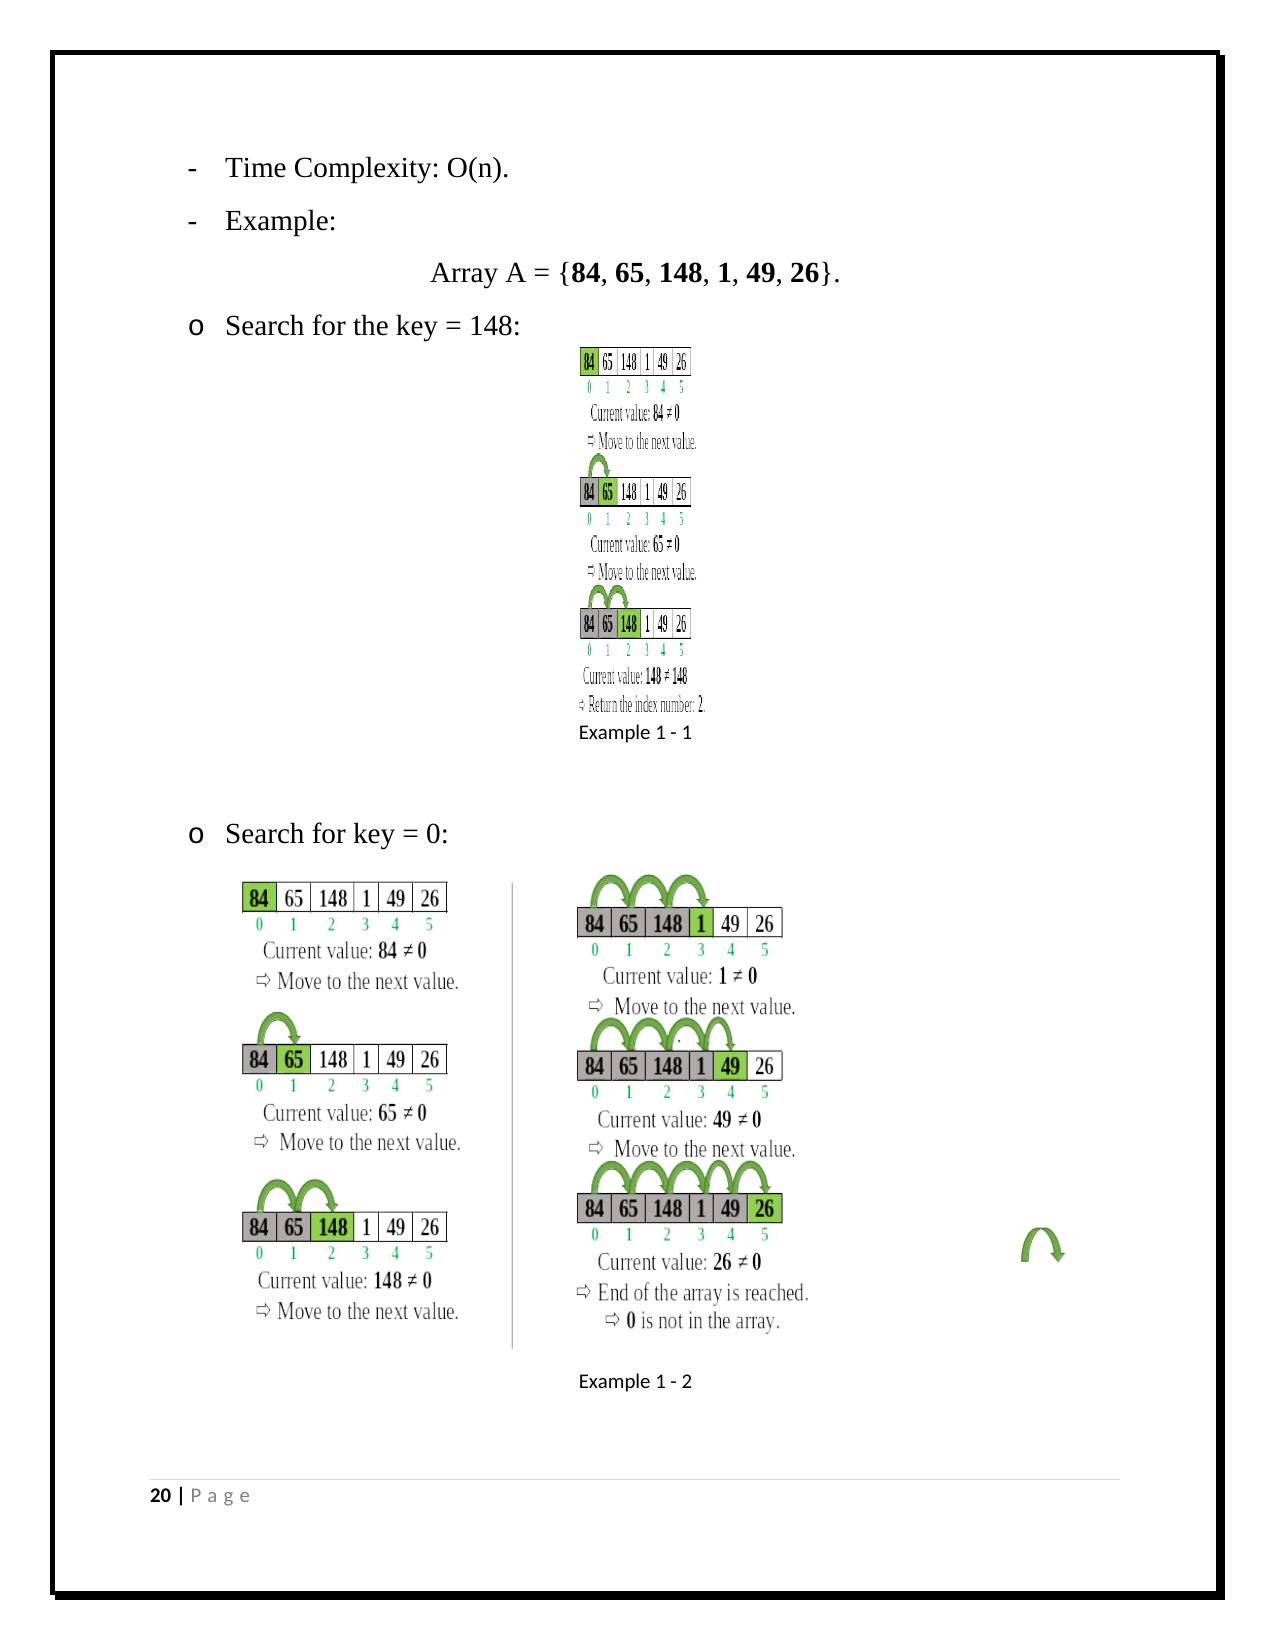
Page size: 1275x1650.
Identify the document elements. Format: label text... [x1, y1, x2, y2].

list Search for the key = 148: [187, 308, 1120, 344]
text Array A = {84, 65, 148, 1, 49, 26}. [150, 256, 1120, 289]
list Search for key = 0: [187, 816, 1120, 852]
list Time Complexity: O(n). [187, 150, 1120, 183]
list Example: [187, 203, 1120, 236]
